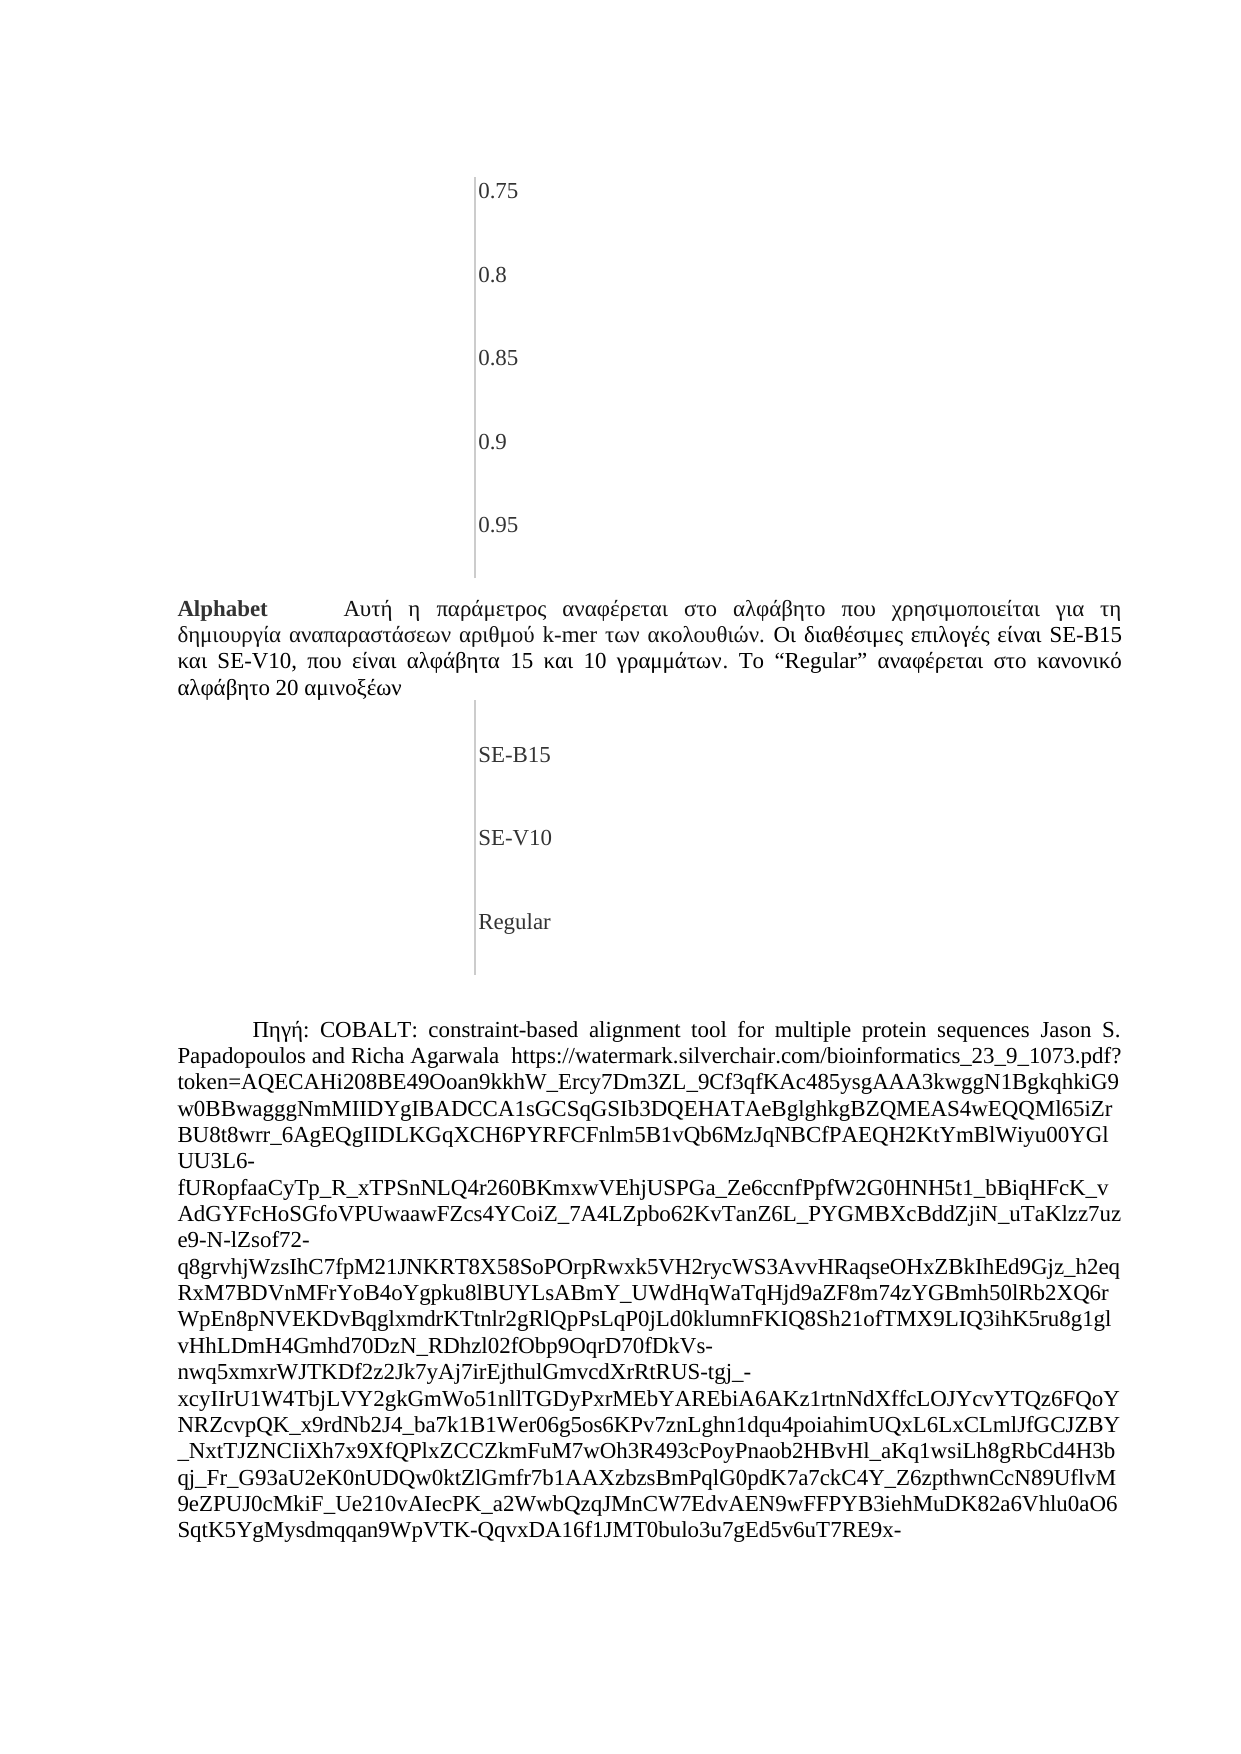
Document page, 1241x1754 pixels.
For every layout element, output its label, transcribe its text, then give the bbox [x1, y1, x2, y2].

text SE-V10 [476, 824, 1122, 851]
text 0.85 [476, 344, 1122, 371]
text Regular [476, 908, 1122, 934]
text 0.9 [476, 428, 1122, 454]
text 0.8 [476, 261, 1122, 287]
text Alphabet Αυτή η παράμετρος αναφέρεται στο αλφάβητο που χρησιμοποιείται για τη δημιουργία αναπαραστάσεων αριθμού k-mer των ακολουθιών. Οι διαθέσιμες επιλογές είναι SE-B15 και SE-V10, που είναι αλφάβητα 15 και 10 γραμμάτων. Το “Regular” αναφέρεται στο κανονικό αλφάβητο 20 αμινοξέων [177, 595, 1122, 700]
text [177, 1016, 1122, 1543]
text 0.75 [476, 177, 1122, 203]
text 0.95 [476, 511, 1122, 538]
text SE-B15 [476, 741, 1122, 767]
